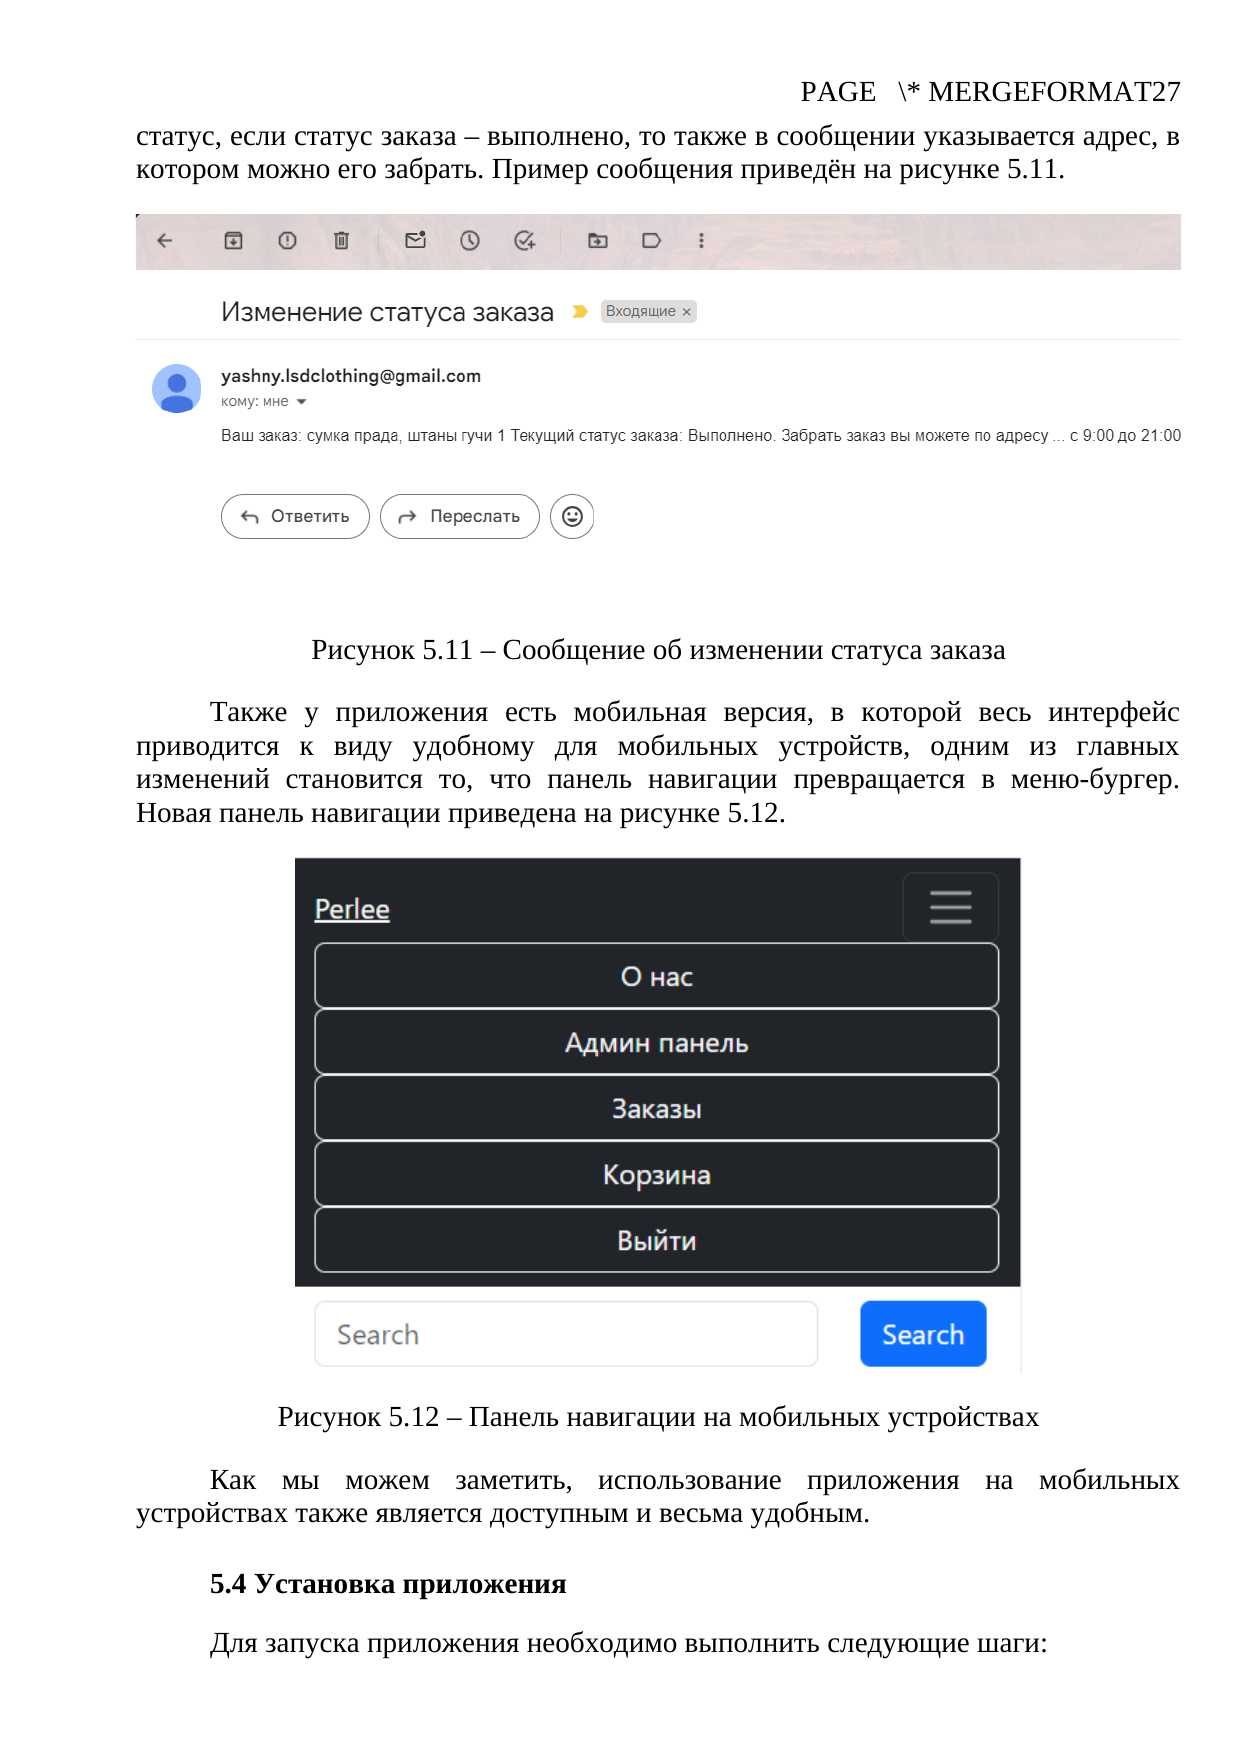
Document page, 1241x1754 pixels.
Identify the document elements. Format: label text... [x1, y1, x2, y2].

text Рисунок 5.11 – Сообщение об изменении статуса заказа [136, 632, 1181, 665]
text Рисунок 5.12 – Панель навигации на мобильных устройствах [136, 1399, 1181, 1433]
subtitle 5.4 Установка приложения [136, 1566, 1181, 1600]
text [136, 118, 1181, 185]
picture [295, 857, 1022, 1374]
text Также у приложения есть мобильная версия, в которой весь интерфейс приводится к виду удобному для мобильных устройств, одним из главных изменений становится то, что панель навигации превращается в меню-бургер. Новая панель навигации приведена на рисунке 5.12. [136, 694, 1181, 829]
text Для запуска приложения необходимо выполнить следующие шаги: [136, 1625, 1181, 1658]
text Как мы можем заметить, использование приложения на мобильных устройствах также является доступным и весьма удобным. [136, 1462, 1181, 1529]
picture [135, 214, 1182, 607]
